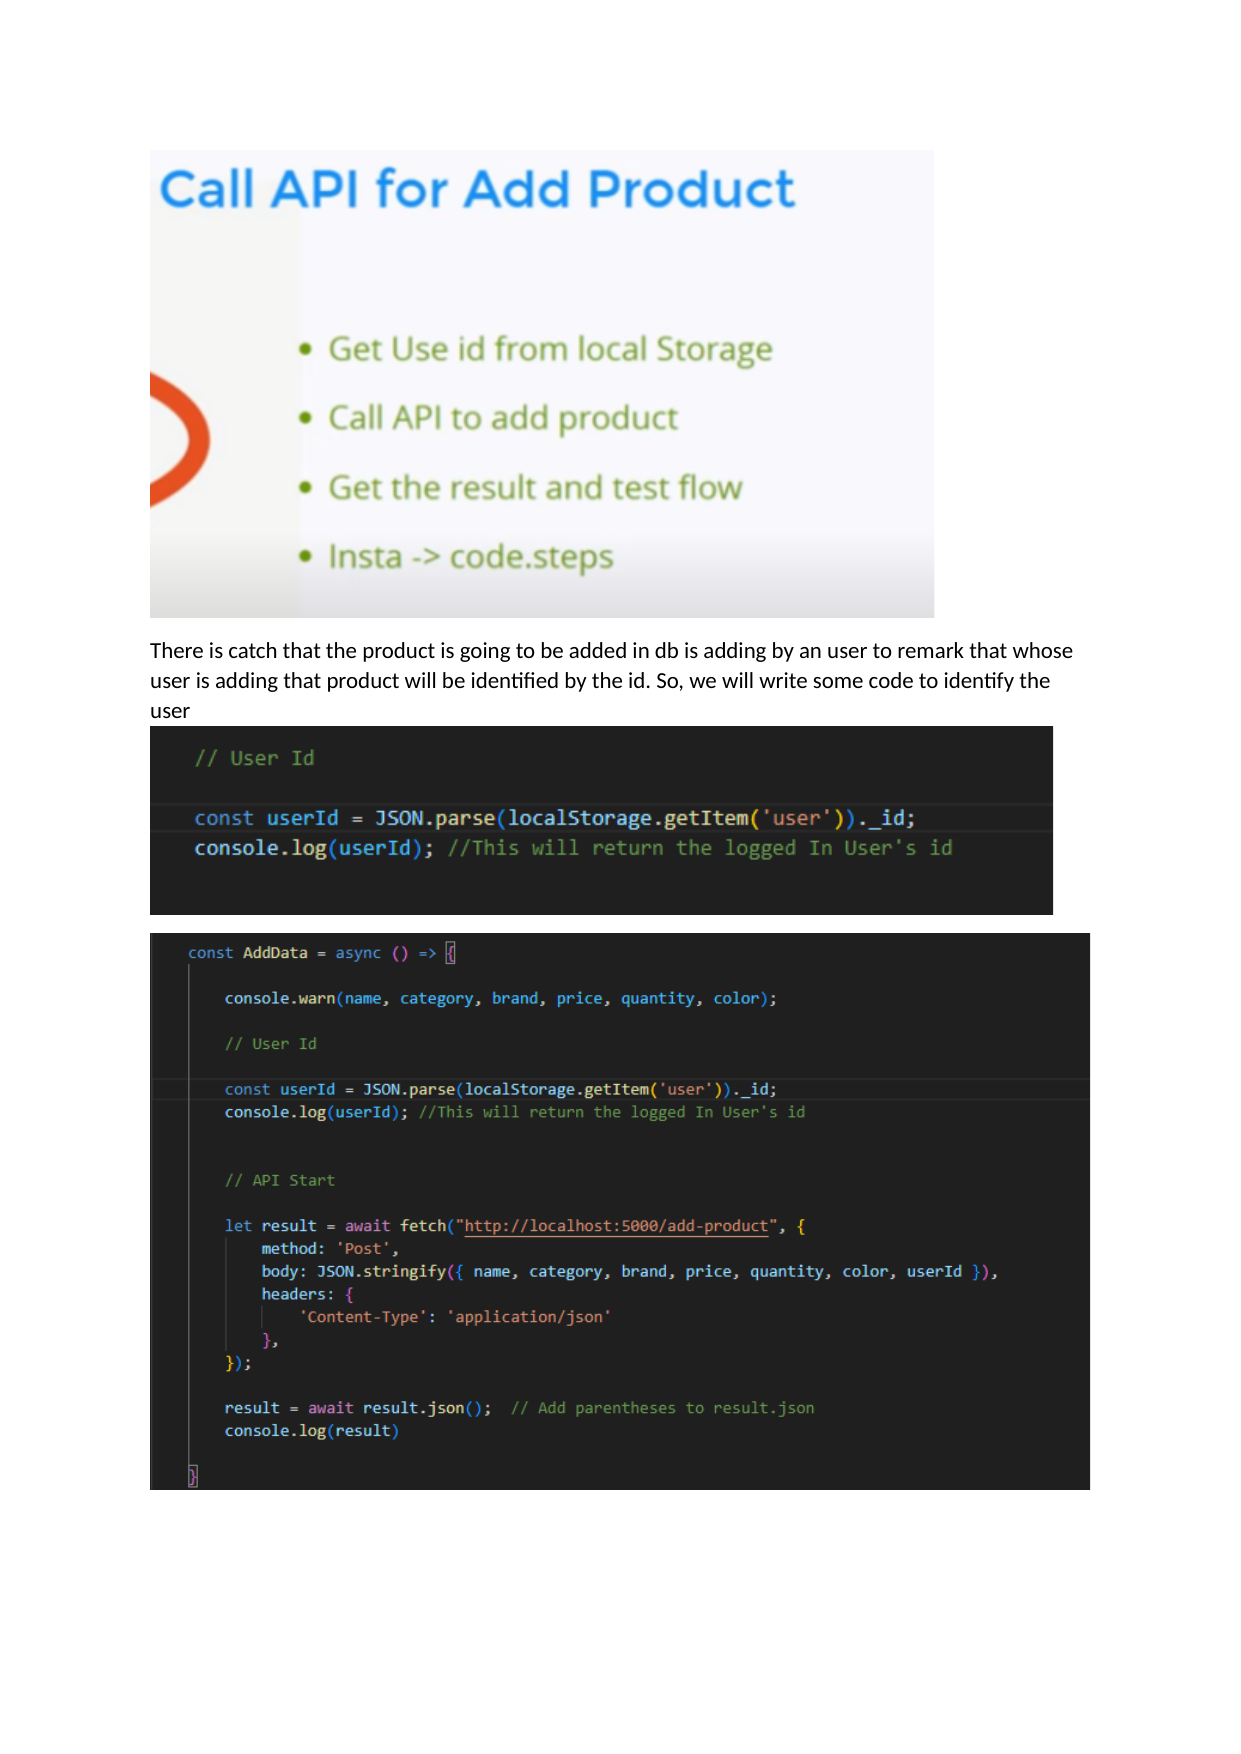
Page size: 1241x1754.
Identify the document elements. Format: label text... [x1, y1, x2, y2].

picture [150, 933, 1091, 1490]
picture [150, 150, 935, 618]
picture [150, 726, 1054, 915]
